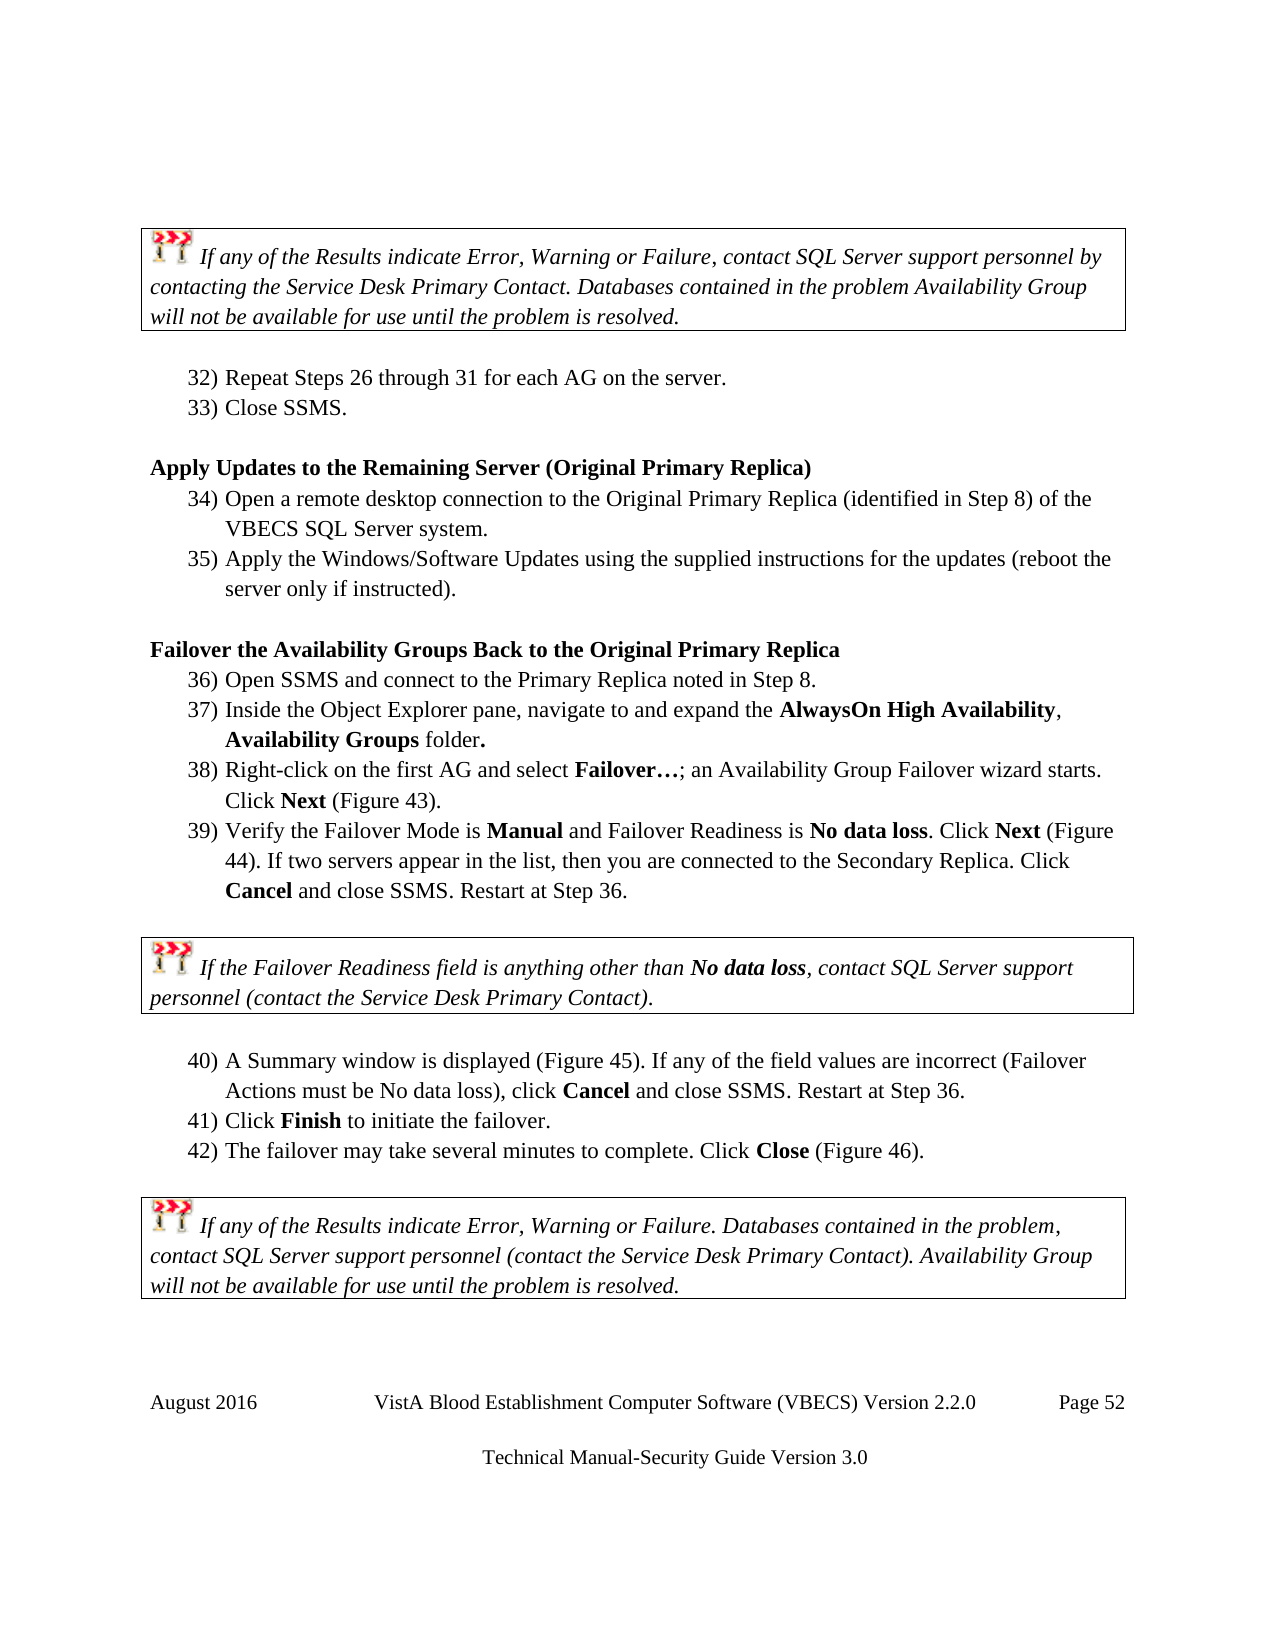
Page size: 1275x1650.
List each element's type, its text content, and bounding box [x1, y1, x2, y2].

list Open a remote desktop connection to the Original Primary Replica (identified in Step 8) of the VBECS SQL Server system. [187, 485, 1125, 541]
list Right-click on the first AG and select Failover…; an Availability Group Failover wizard starts. Click Next (Figure 43). [187, 757, 1125, 813]
list Apply the Windows/Software Updates using the supplied instructions for the updates (reboot the server only if instructed). [187, 545, 1125, 602]
text If the Failover Readiness field is anything other than No data loss, contact SQL Server support personnel (contact the Service Desk Primary Contact). [142, 938, 1133, 1013]
text If any of the Results indicate Error, Warning or Failure. Databases contained in the problem, contact SQL Server support personnel (contact the Service Desk Primary Contact). Availability Group will not be available for use until the problem is resolved. [142, 1198, 1125, 1298]
list Inside the Object Explorer pane, navigate to and expand the AlwaysOn High Availability, Availability Groups folder. [187, 696, 1125, 753]
picture [150, 940, 194, 976]
picture [150, 1198, 194, 1234]
list Failover the Availability Groups Back to the Original Primary Replica [150, 636, 1125, 662]
picture [150, 229, 194, 265]
list Apply Updates to the Remaining Server (Original Primary Replica) [150, 454, 1125, 481]
list Click Finish to initiate the failover. [187, 1107, 1125, 1133]
list Open SSMS and connect to the Primary Replica noted in Step 8. [187, 666, 1125, 692]
list Close SSMS. [187, 394, 1125, 420]
text If any of the Results indicate Error, Warning or Failure, contact SQL Server support personnel by contacting the Service Desk Primary Contact. Databases contained in the problem Availability Group will not be available for use until the problem is resolved. [142, 229, 1125, 330]
list Verify the Failover Mode is Manual and Failover Readiness is No data loss. Click Next (Figure 44). If two servers appear in the list, then you are connected to the Secondary Replica. Click Cancel and close SSMS. Restart at Step 36. [187, 817, 1125, 904]
list A Summary window is displayed (Figure 45). If any of the field values are incorrect (Failover Actions must be No data loss), click Cancel and close SSMS. Restart at Step 36. [187, 1047, 1125, 1103]
list Repeat Steps 26 through 31 for each AG on the server. [187, 364, 1125, 390]
list The failover may take several minutes to complete. Click Close (Figure 46). [187, 1137, 1125, 1164]
